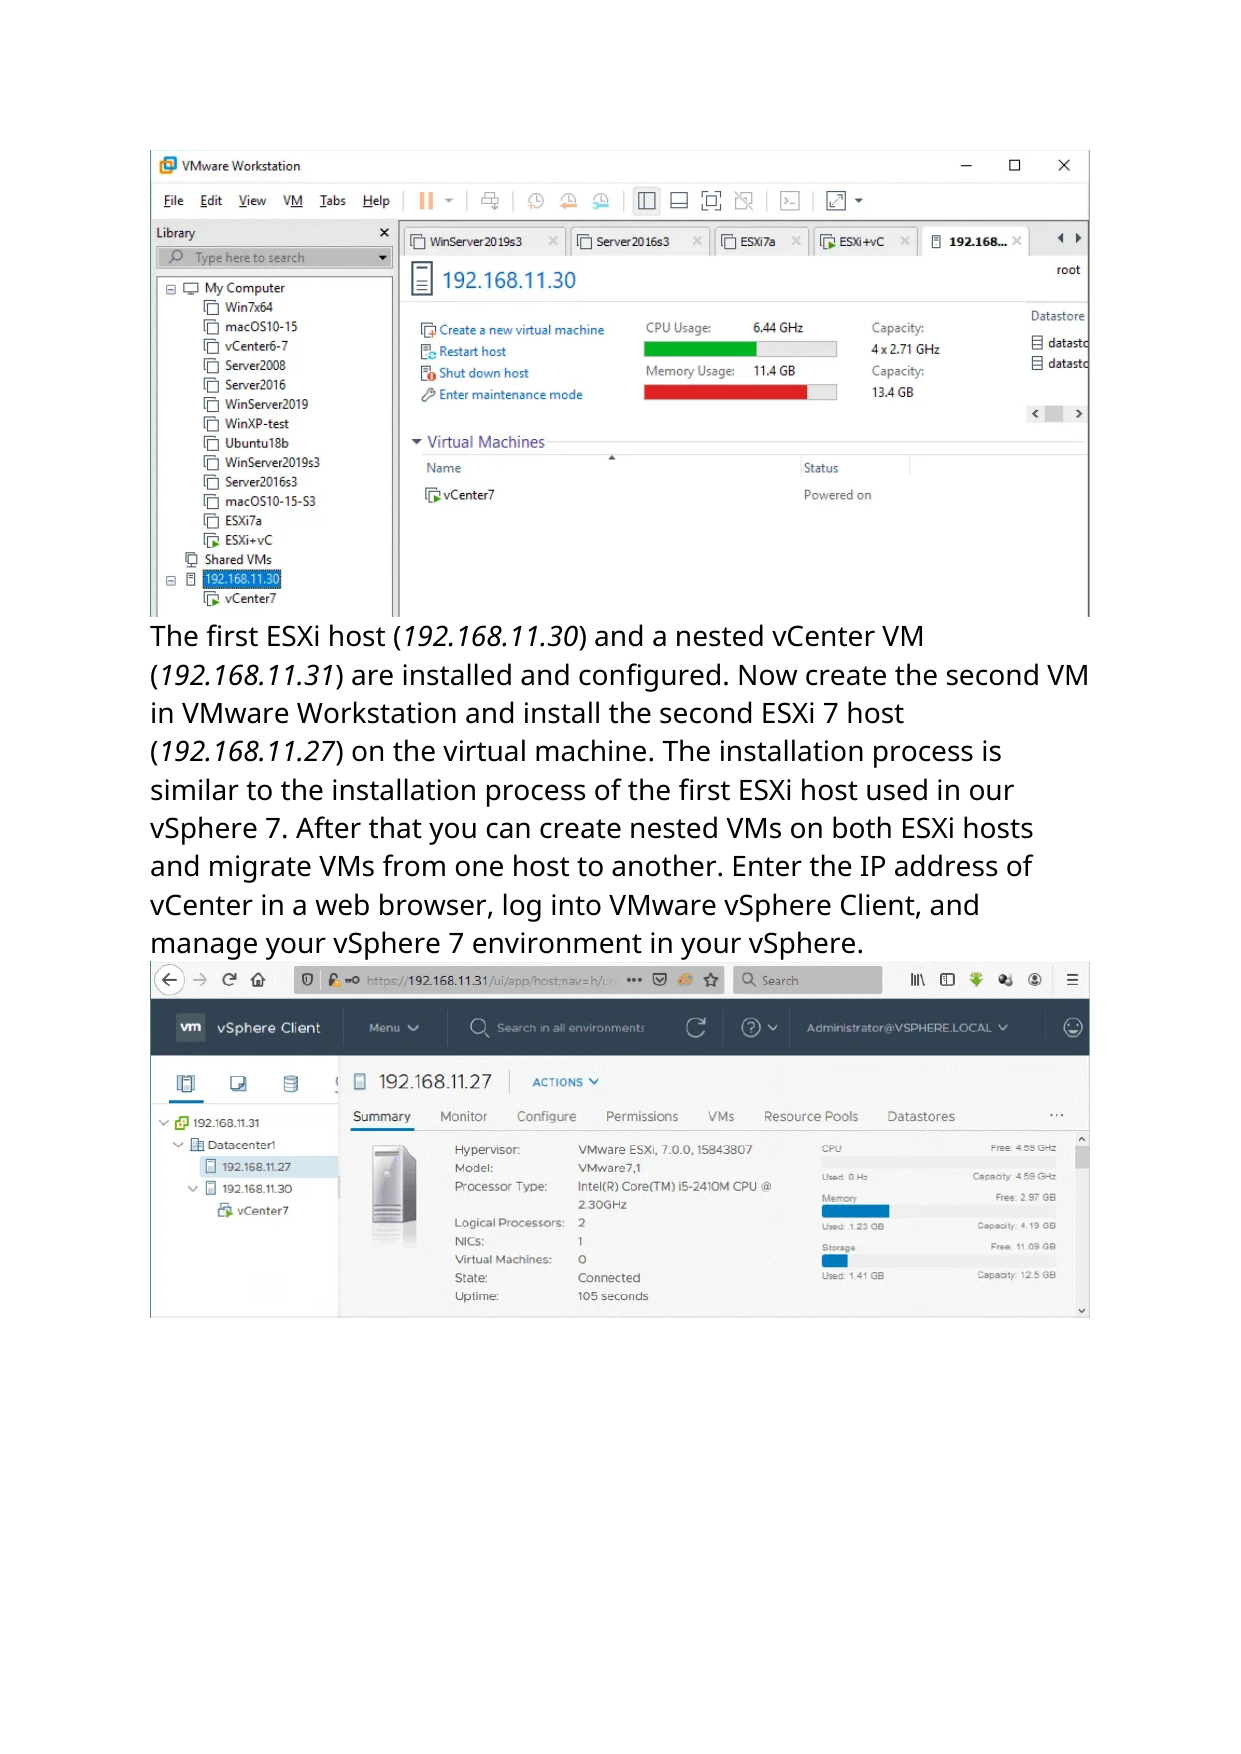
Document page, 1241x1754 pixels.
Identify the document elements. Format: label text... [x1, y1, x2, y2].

picture [150, 961, 1090, 1318]
picture [150, 150, 1090, 617]
text The first ESXi host (192.168.11.30) and a nested vCenter VM (192.168.11.31) are installed and configured. Now create the second VM in VMware Workstation and install the second ESXi 7 host (192.168.11.27) on the virtual machine. The installation process is similar to the installation process of the first ESXi host used in our vSphere 7. After that you can create nested VMs on both ESXi hosts and migrate VMs from one host to another. Enter the IP address of vCenter in a web browser, log into VMware vSphere Client, and manage your vSphere 7 environment in your vSphere. [150, 617, 1090, 961]
